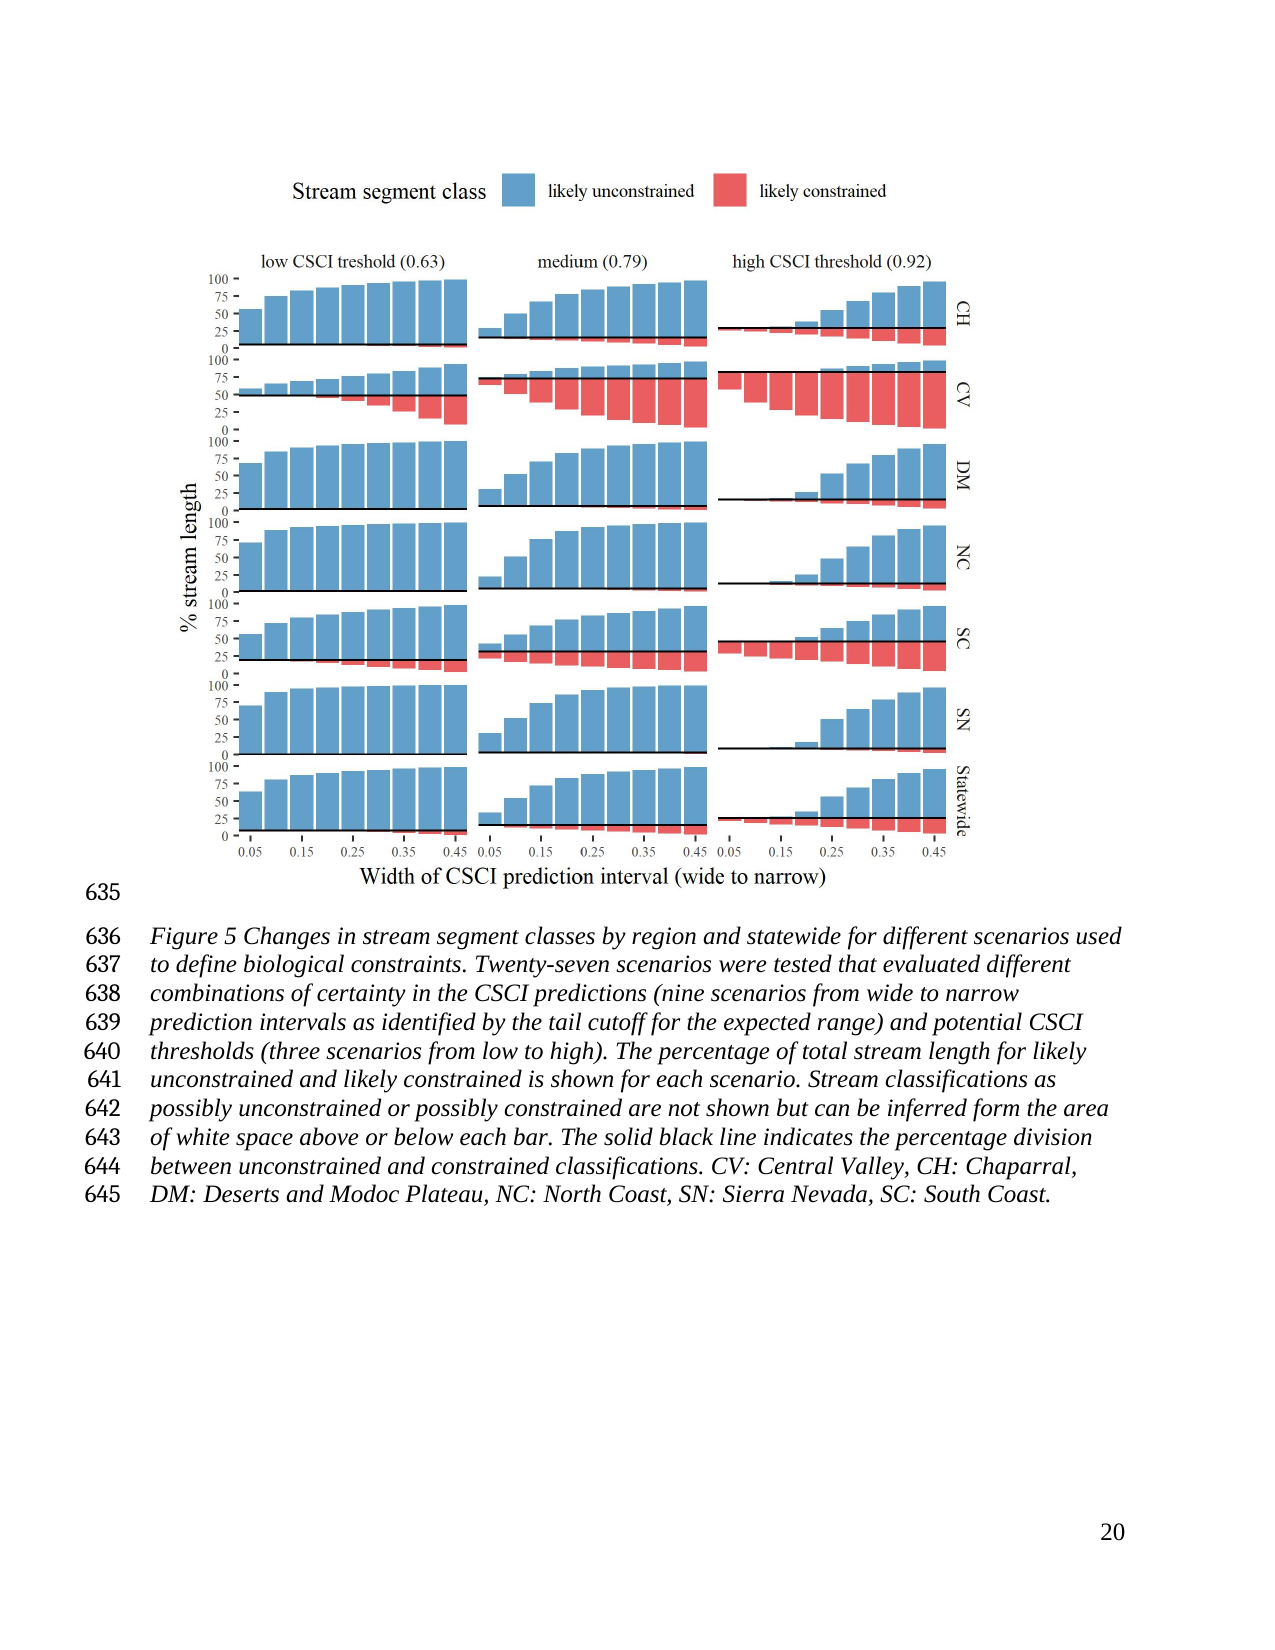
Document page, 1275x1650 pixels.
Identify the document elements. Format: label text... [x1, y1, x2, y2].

text Figure 5 Changes in stream segment classes by region and statewide for different scenarios used to define biological constraints. Twenty-seven scenarios were tested that evaluated different combinations of certainty in the CSCI predictions (nine scenarios from wide to narrow prediction intervals as identified by the tail cutoff for the expected range) and potential CSCI thresholds (three scenarios from low to high). The percentage of total stream length for likely unconstrained and likely constrained is shown for each scenario. Stream classifications as possibly unconstrained or possibly constrained are not shown but can be inferred form the area of white space above or below each bar. The solid black line indicates the percentage division between unconstrained and constrained classifications. CV: Central Valley, CH: Chaparral, DM: Deserts and Modoc Plateau, NC: North Coast, SN: Sierra Nevada, SC: South Coast. [150, 921, 1125, 1208]
picture [168, 150, 994, 900]
